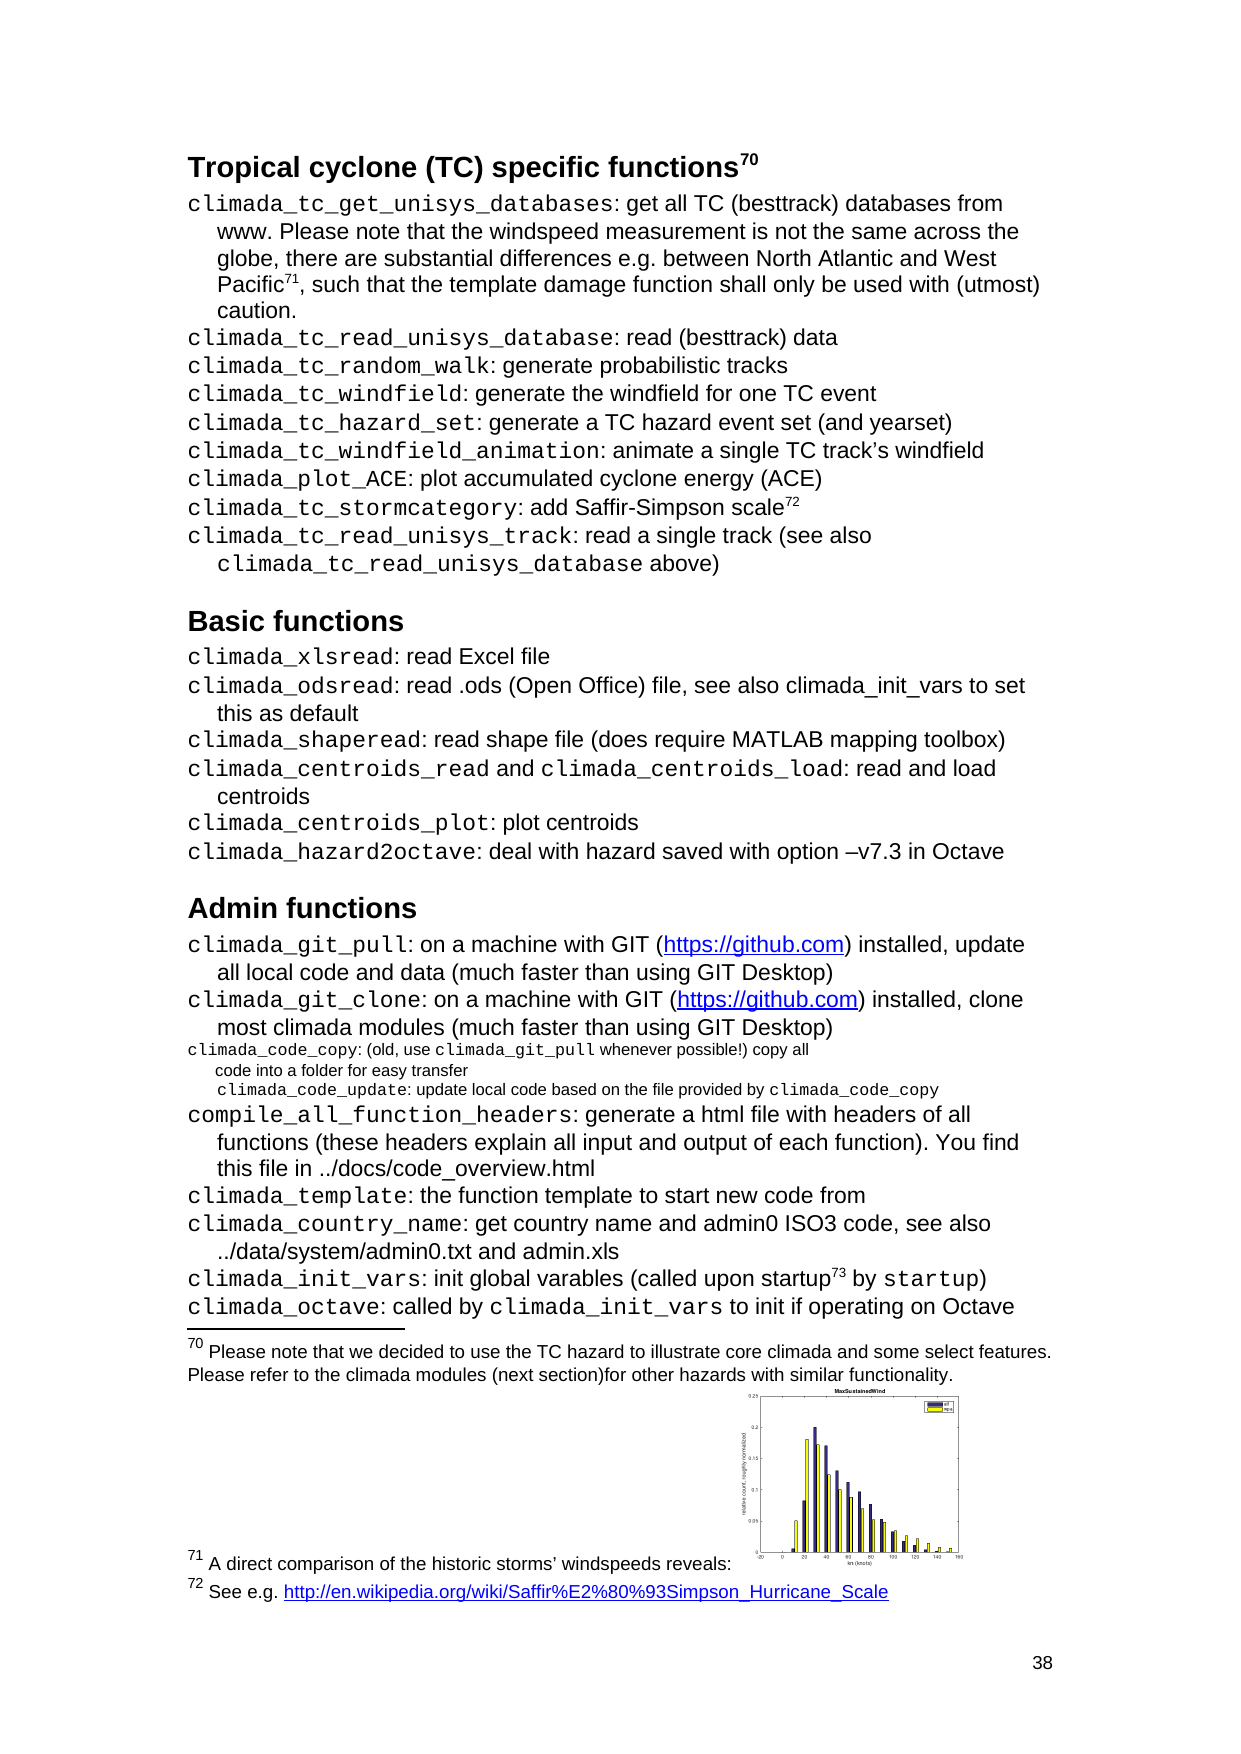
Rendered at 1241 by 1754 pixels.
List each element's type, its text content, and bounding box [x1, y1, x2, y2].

text climada_centroids_plot: plot centroids [187, 809, 1053, 838]
text climada_centroids_read and climada_centroids_load: read and load centroids [187, 755, 1053, 809]
text climada_git_pull: on a machine with GIT (https://github.com) installed, update all local code and data (much faster than using GIT Desktop) [187, 931, 1053, 986]
text climada_hazard2octave: deal with hazard saved with option –v7.3 in Octave [187, 838, 1053, 866]
text climada_code_update: update local code based on the file provided by climada_code_copy [217, 1080, 1053, 1101]
text compile_all_function_headers: generate a html file with headers of all functions (these headers explain all input and output of each function). You find this file in ../docs/code_overview.html [187, 1101, 1053, 1182]
text climada_template: the function template to start new code from [187, 1182, 1053, 1210]
subtitle Basic functions [187, 603, 1053, 637]
text climada_country_name: get country name and admin0 ISO3 code, see also ../data/system/admin0.txt and admin.xls [187, 1210, 1053, 1265]
picture [737, 1385, 968, 1570]
text climada_code_copy: (old, use climada_git_pull whenever possible!) copy all code into a folder for easy transfer [187, 1040, 1053, 1080]
text climada_tc_get_unisys_databases: get all TC (besttrack) databases from www. Please note that the windspeed measurement is not the same across the globe, there are substantial differences e.g. between North Atlantic and West Pacific, such that the template damage function shall only be used with (utmost) caution. [187, 190, 1053, 323]
text climada_octave: called by climada_init_vars to init if operating on Octave [187, 1293, 1053, 1321]
text climada_tc_hazard_set: generate a TC hazard event set (and yearset) [187, 408, 1053, 437]
text climada_git_clone: on a machine with GIT (https://github.com) installed, clone most climada modules (much faster than using GIT Desktop) [187, 986, 1053, 1040]
subtitle Admin functions [187, 891, 1053, 924]
text climada_odsread: read .ods (Open Office) file, see also climada_init_vars to set this as default [187, 672, 1053, 726]
text climada_tc_stormcategory: add Saffir-Simpson scale [187, 493, 1053, 522]
subtitle Tropical cyclone (TC) specific functions [187, 150, 1053, 183]
text climada_init_vars: init global varables (called upon startup by startup) [187, 1265, 1053, 1293]
text climada_tc_read_unisys_track: read a single track (see also climada_tc_read_unisys_database above) [187, 522, 1053, 578]
text climada_xlsread: read Excel file [187, 643, 1053, 672]
text climada_tc_windfield_animation: animate a single TC track’s windfield [187, 437, 1053, 465]
text climada_plot_ACE: plot accumulated cyclone energy (ACE) [187, 465, 1053, 493]
text climada_shaperead: read shape file (does require MATLAB mapping toolbox) [187, 726, 1053, 755]
text climada_tc_read_unisys_database: read (besttrack) data [187, 323, 1053, 352]
text climada_tc_windfield: generate the windfield for one TC event [187, 380, 1053, 408]
text climada_tc_random_walk: generate probabilistic tracks [187, 352, 1053, 380]
